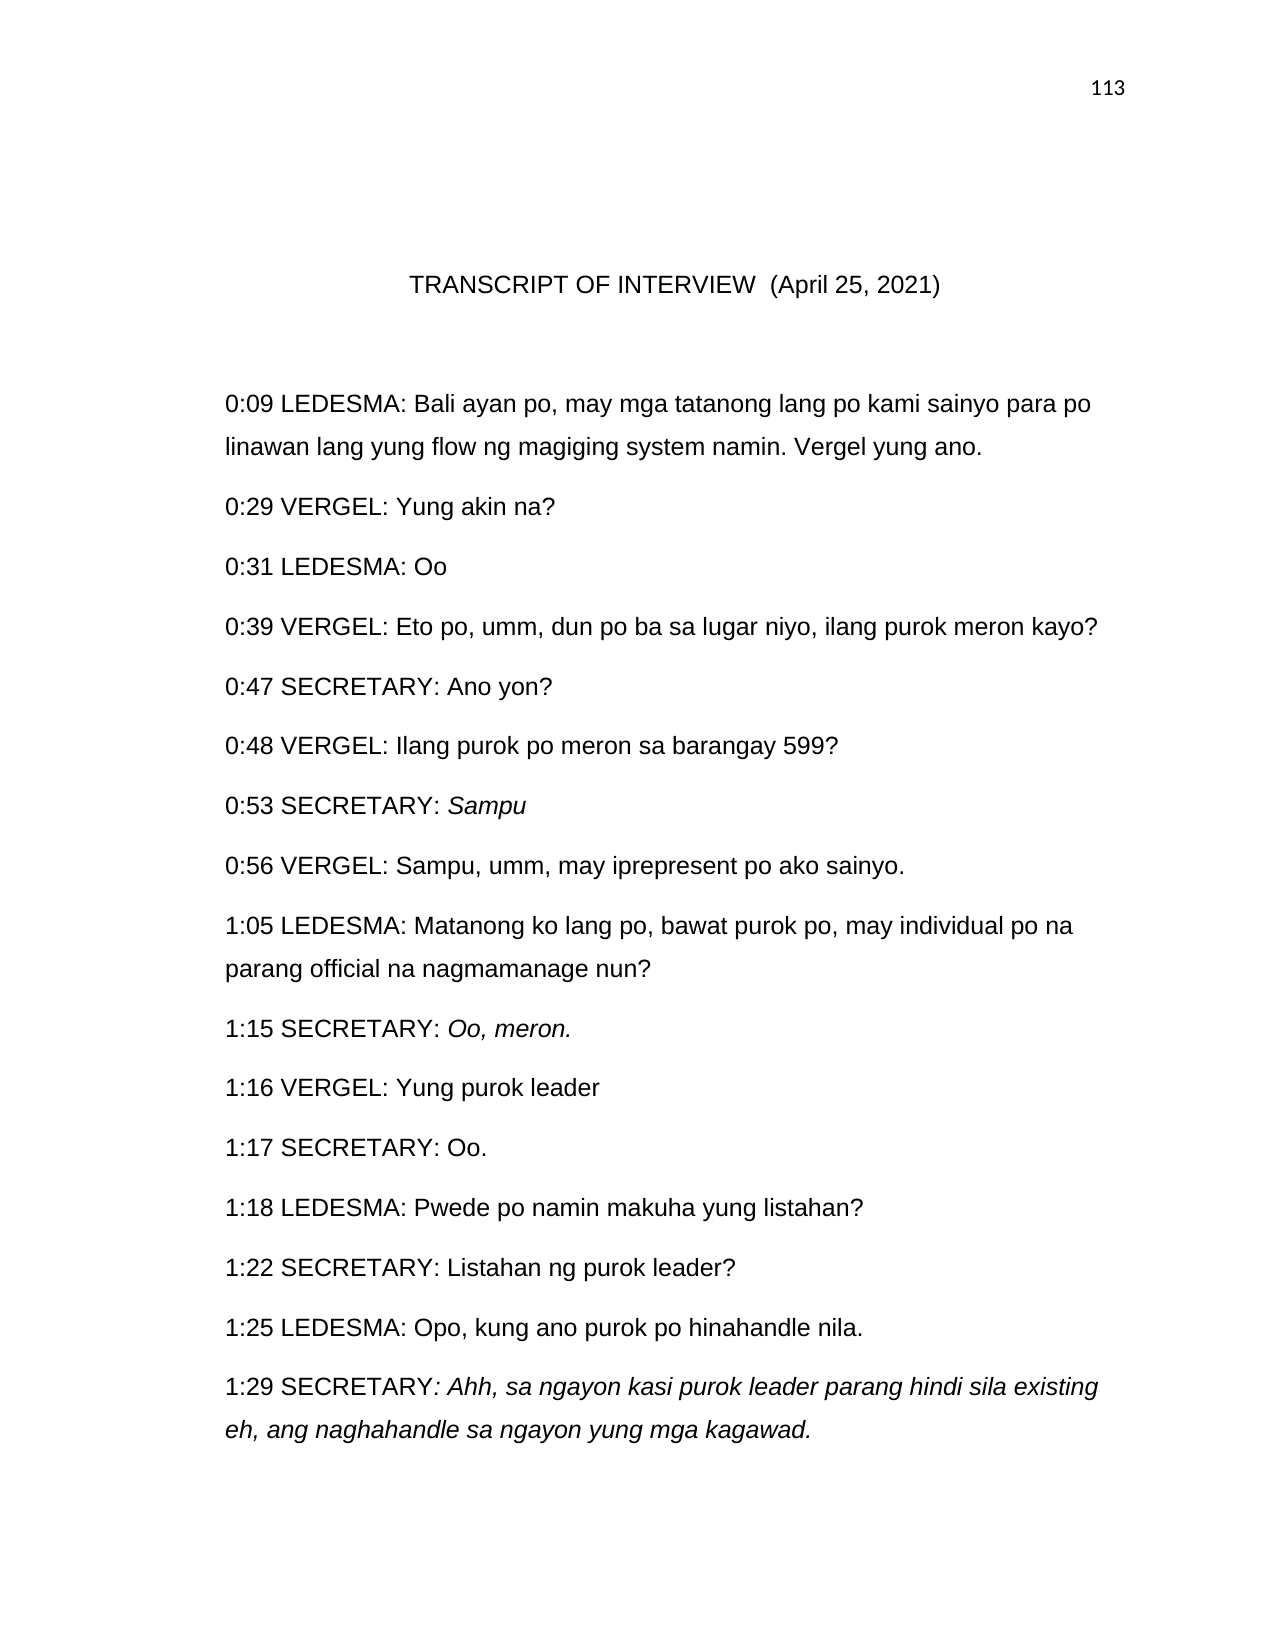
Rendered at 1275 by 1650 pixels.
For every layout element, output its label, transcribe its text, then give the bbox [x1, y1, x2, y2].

text 1:25 LEDESMA: Opo, kung ano purok po hinahandle nila. [225, 1312, 1125, 1341]
text 1:05 LEDESMA: Matanong ko lang po, bawat purok po, may individual po na parang official na nagmamanage nun? [225, 911, 1125, 982]
text 0:39 VERGEL: Eto po, umm, dun po ba sa lugar niyo, ilang purok meron kayo? [225, 612, 1125, 640]
text 1:18 LEDESMA: Pwede po namin makuha yung listahan? [225, 1193, 1125, 1222]
text 0:56 VERGEL: Sampu, umm, may iprepresent po ako sainyo. [225, 851, 1125, 879]
text 1:29 SECRETARY: Ahh, sa ngayon kasi purok leader parang hindi sila existing eh, ang naghahandle sa ngayon yung mga kagawad. [225, 1372, 1125, 1444]
text 0:29 VERGEL: Yung akin na? [225, 492, 1125, 521]
text 0:53 SECRETARY: Sampu [225, 791, 1125, 820]
text 0:31 LEDESMA: Oo [225, 552, 1125, 581]
text TRANSCRIPT OF INTERVIEW (April 25, 2021) [225, 269, 1125, 298]
text 0:09 LEDESMA: Bali ayan po, may mga tatanong lang po kami sainyo para po linawan lang yung flow ng magiging system namin. Vergel yung ano. [225, 389, 1125, 461]
text 0:48 VERGEL: Ilang purok po meron sa barangay 599? [225, 731, 1125, 760]
text 1:17 SECRETARY: Oo. [225, 1133, 1125, 1162]
text 1:22 SECRETARY: Listahan ng purok leader? [225, 1253, 1125, 1281]
text 0:47 SECRETARY: Ano yon? [225, 671, 1125, 700]
text 1:16 VERGEL: Yung purok leader [225, 1073, 1125, 1102]
text 1:15 SECRETARY: Oo, meron. [225, 1013, 1125, 1042]
